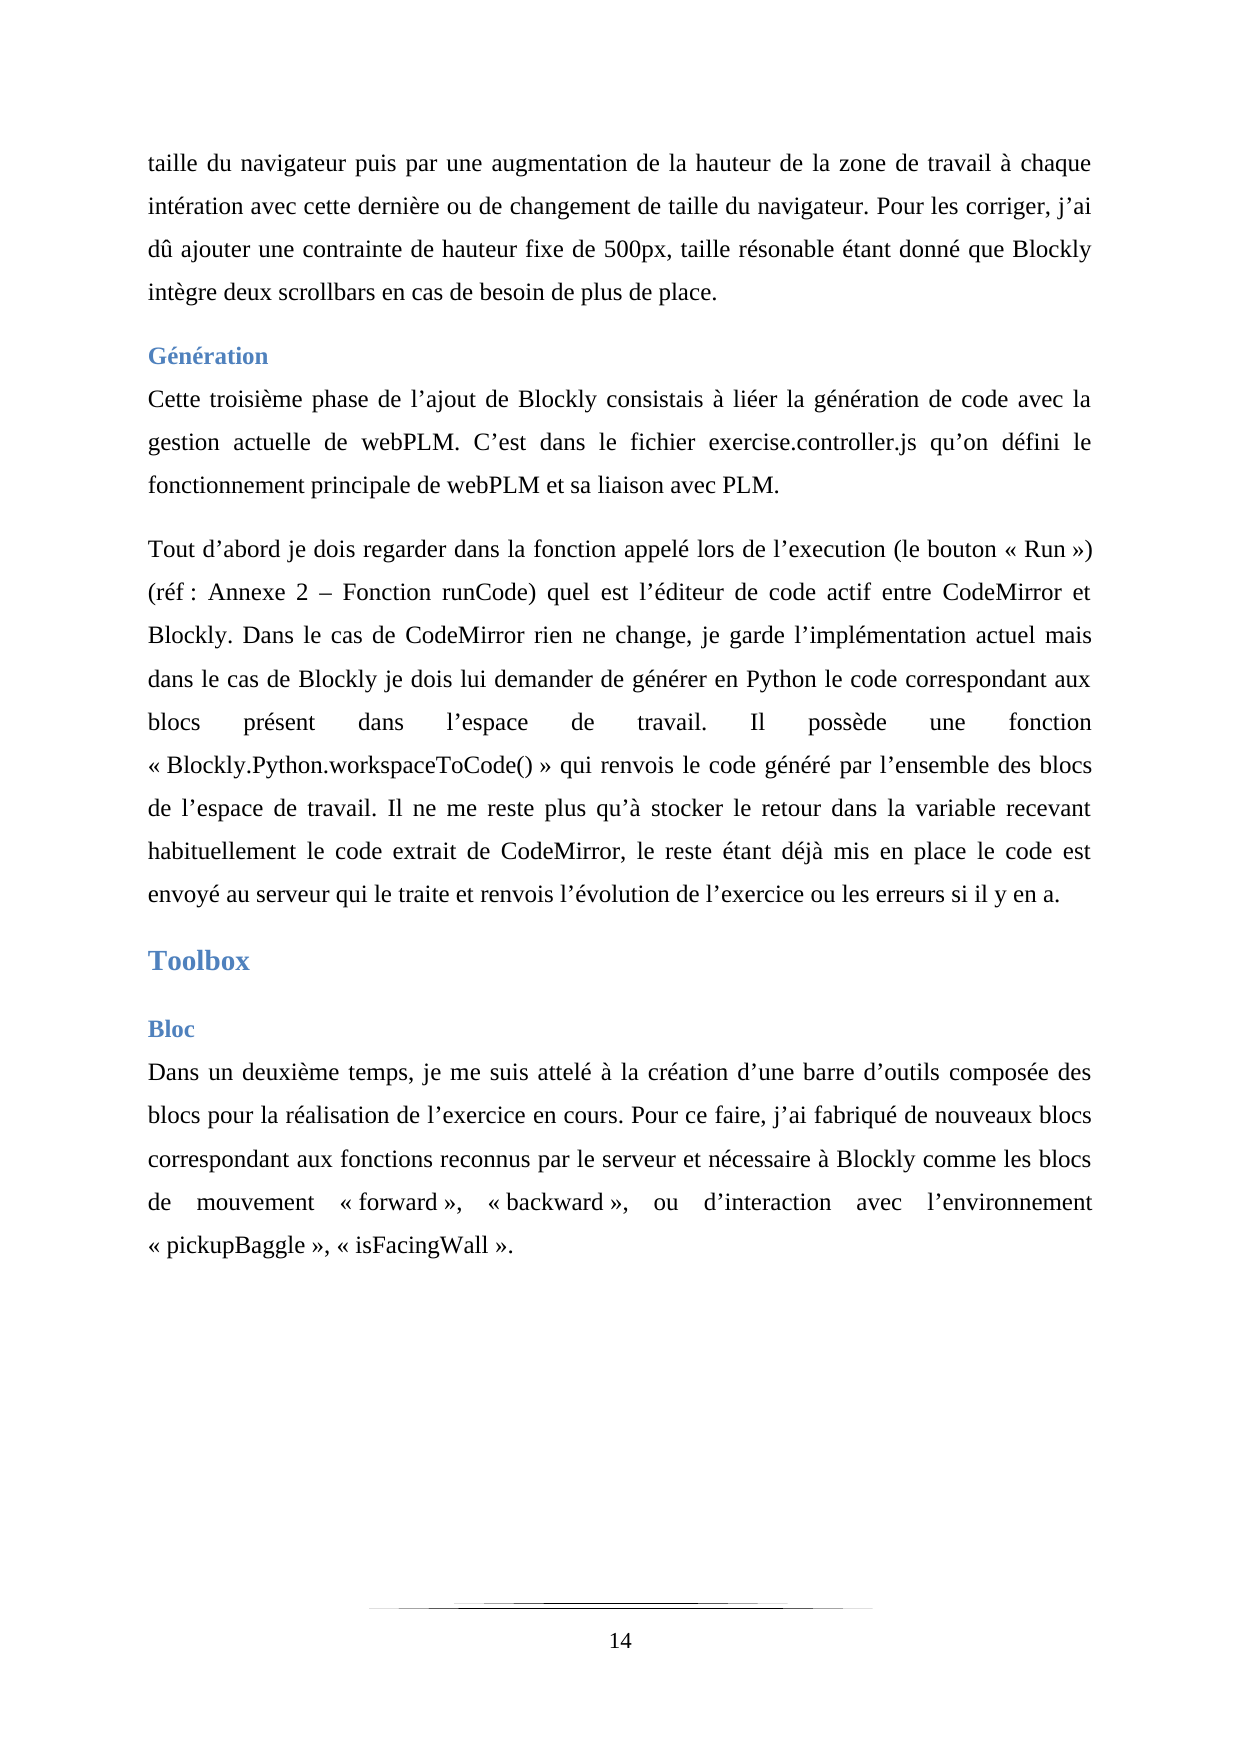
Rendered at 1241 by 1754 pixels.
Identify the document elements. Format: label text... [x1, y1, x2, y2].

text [148, 148, 1093, 306]
text Cette troisième phase de l’ajout de Blockly consistais à liéer la génération de code avec la gestion actuelle de webPLM. C’est dans le fichier exercise.controller.js qu’on défini le fonctionnement principale de webPLM et sa liaison avec PLM. [148, 384, 1093, 499]
subtitle Bloc [148, 1014, 1093, 1043]
text Tout d’abord je dois regarder dans la fonction appelé lors de l’execution (le bouton « Run ») (réf : Annexe 2 – Fonction runCode) quel est l’éditeur de code actif entre CodeMirror et Blockly. Dans le cas de CodeMirror rien ne change, je garde l’implémentation actuel mais dans le cas de Blockly je dois lui demander de générer en Python le code correspondant aux blocs présent dans l’espace de travail. Il possède une fonction « Blockly.Python.workspaceToCode() » qui renvois le code généré par l’ensemble des blocs de l’espace de travail. Il ne me reste plus qu’à stocker le retour dans la variable recevant habituellement le code extrait de CodeMirror, le reste étant déjà mis en place le code est envoyé au serveur qui le traite et renvois l’évolution de l’exercice ou les erreurs si il y en a. [148, 534, 1093, 908]
text Dans un deuxième temps, je me suis attelé à la création d’une barre d’outils composée des blocs pour la réalisation de l’exercice en cours. Pour ce faire, j’ai fabriqué de nouveaux blocs correspondant aux fonctions reconnus par le serveur et nécessaire à Blockly comme les blocs de mouvement « forward », « backward », ou d’interaction avec l’environnement « pickupBaggle », « isFacingWall ». [148, 1057, 1093, 1259]
subtitle Génération [148, 341, 1093, 370]
subtitle Toolbox [148, 943, 1093, 977]
